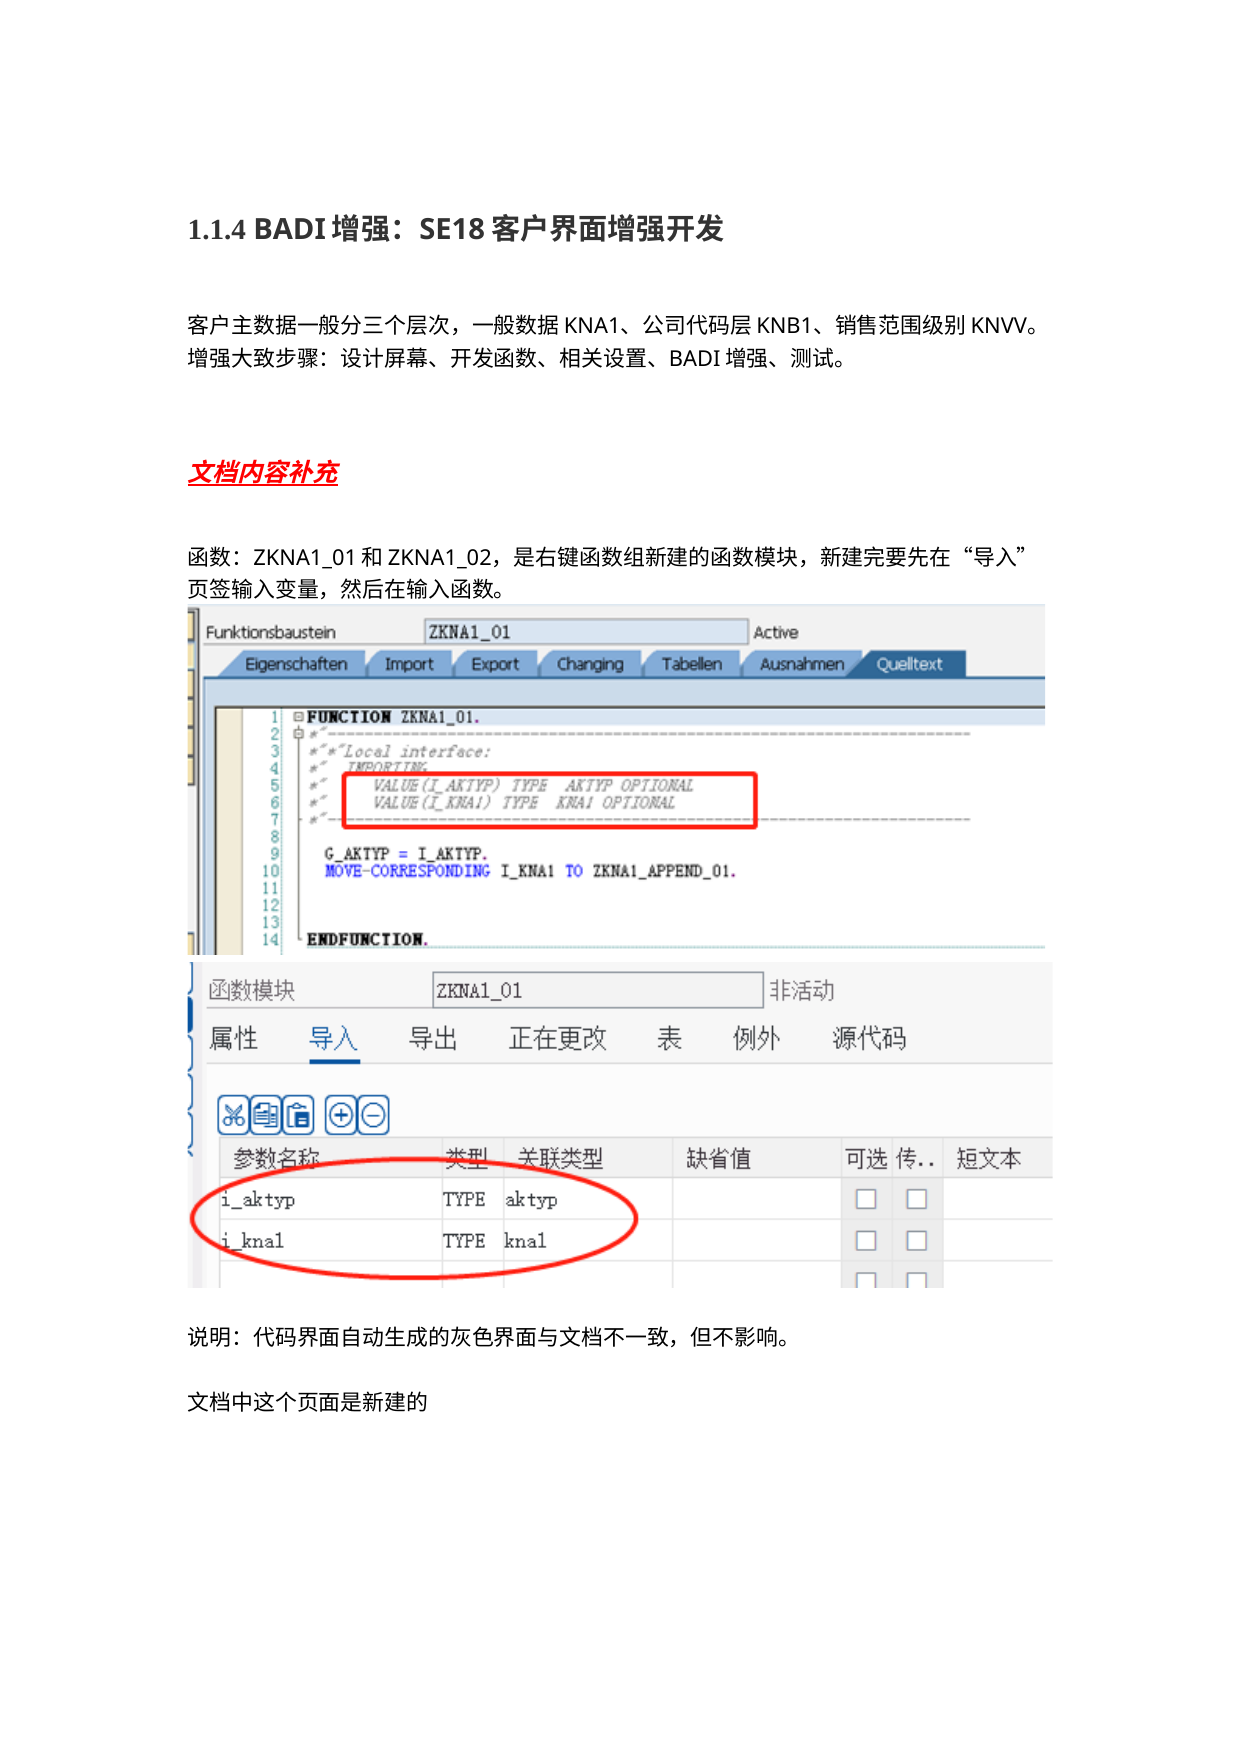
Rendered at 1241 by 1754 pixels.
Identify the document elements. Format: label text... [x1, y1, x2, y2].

text 增强大致步骤：设计屏幕、开发函数、相关设置、BADI增强、测试。 [187, 341, 1053, 373]
text 说明：代码界面自动生成的灰色界面与文档不一致，但不影响。 [187, 1319, 1053, 1352]
picture [187, 962, 1053, 1288]
picture [187, 604, 1046, 955]
text 文档内容补充 [187, 438, 1053, 503]
text 文档中这个页面是新建的 [187, 1384, 1053, 1417]
text 函数：ZKNA1_01和ZKNA1_02，是右键函数组新建的函数模块，新建完要先在“导入”页签输入变量，然后在输入函数。 [187, 539, 1053, 604]
subtitle BADI增强：SE18客户界面增强开发 [187, 194, 1053, 259]
text 客户主数据一般分三个层次，一般数据KNA1、公司代码层KNB1、销售范围级别KNVV。 [187, 308, 1053, 341]
